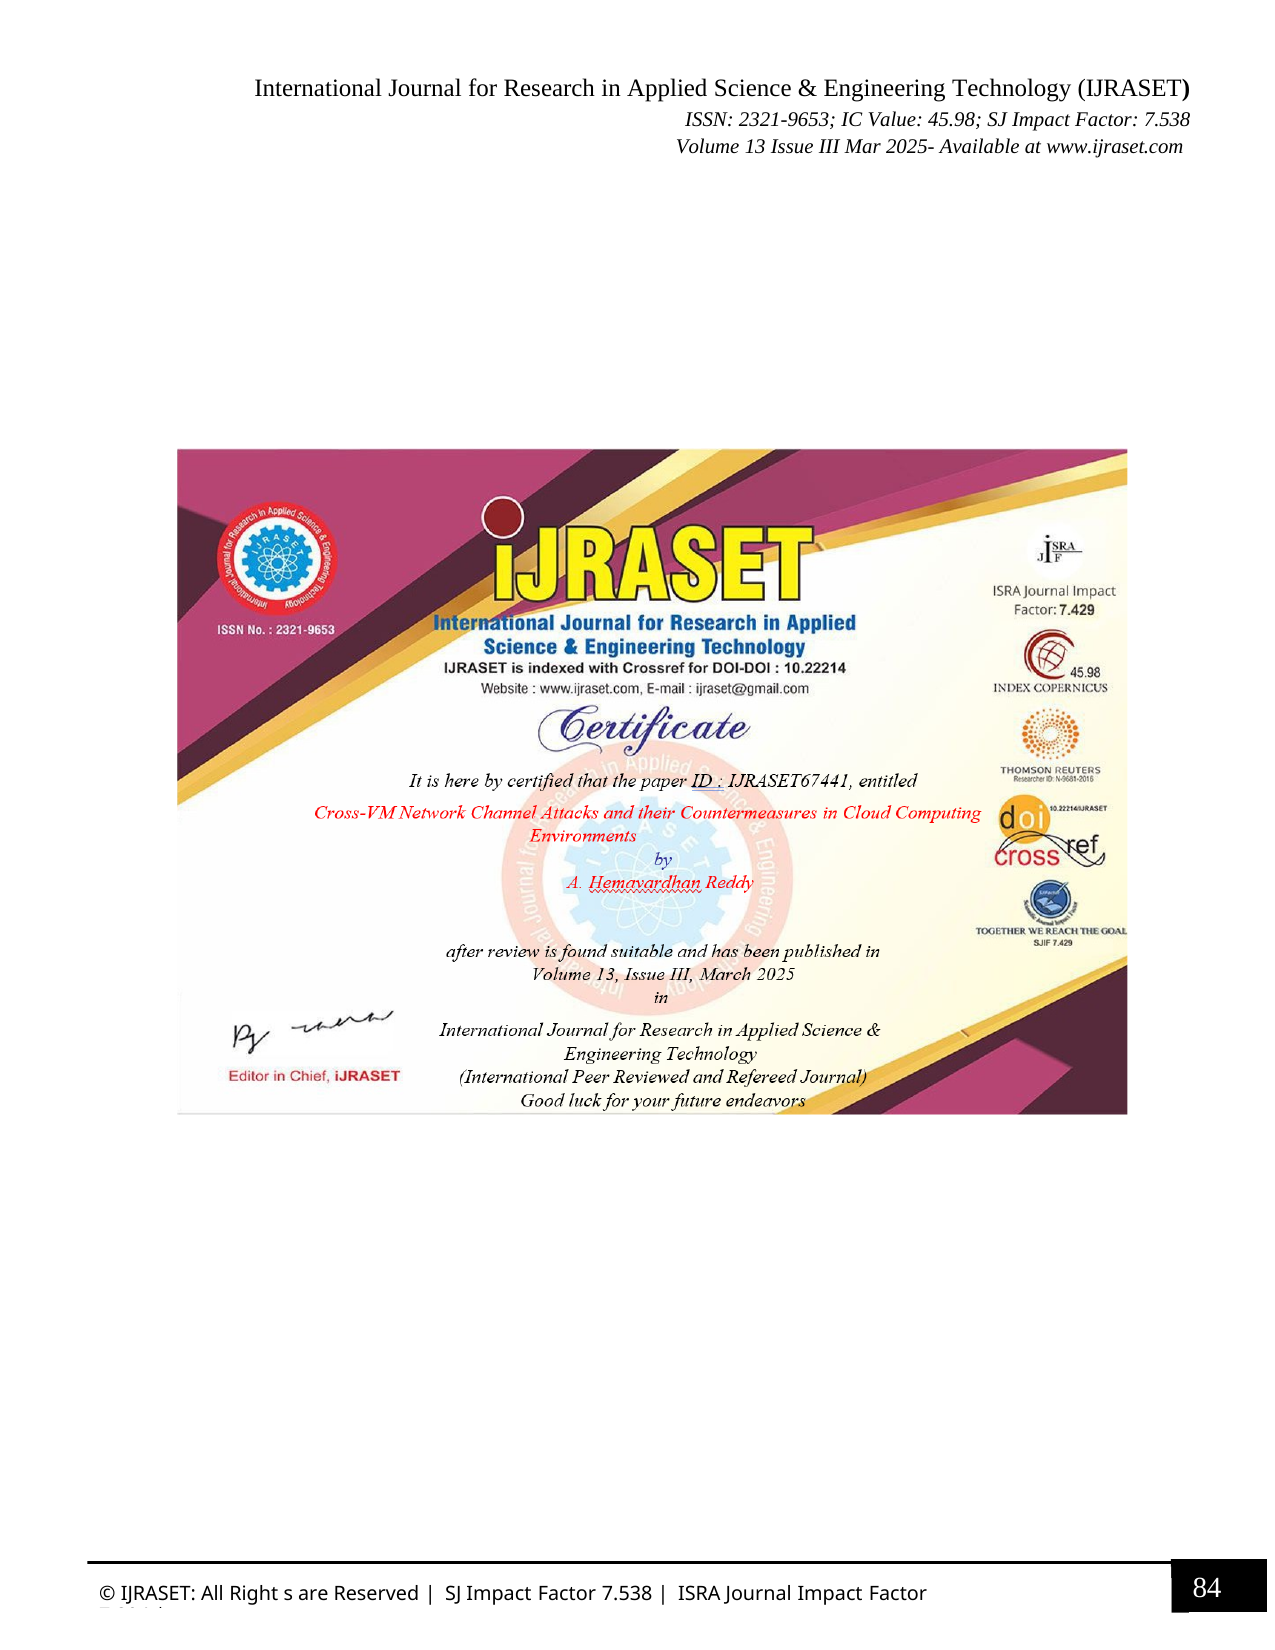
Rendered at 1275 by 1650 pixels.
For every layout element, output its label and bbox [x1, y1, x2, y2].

picture [177, 448, 1128, 1115]
picture [83, 1559, 1267, 1614]
